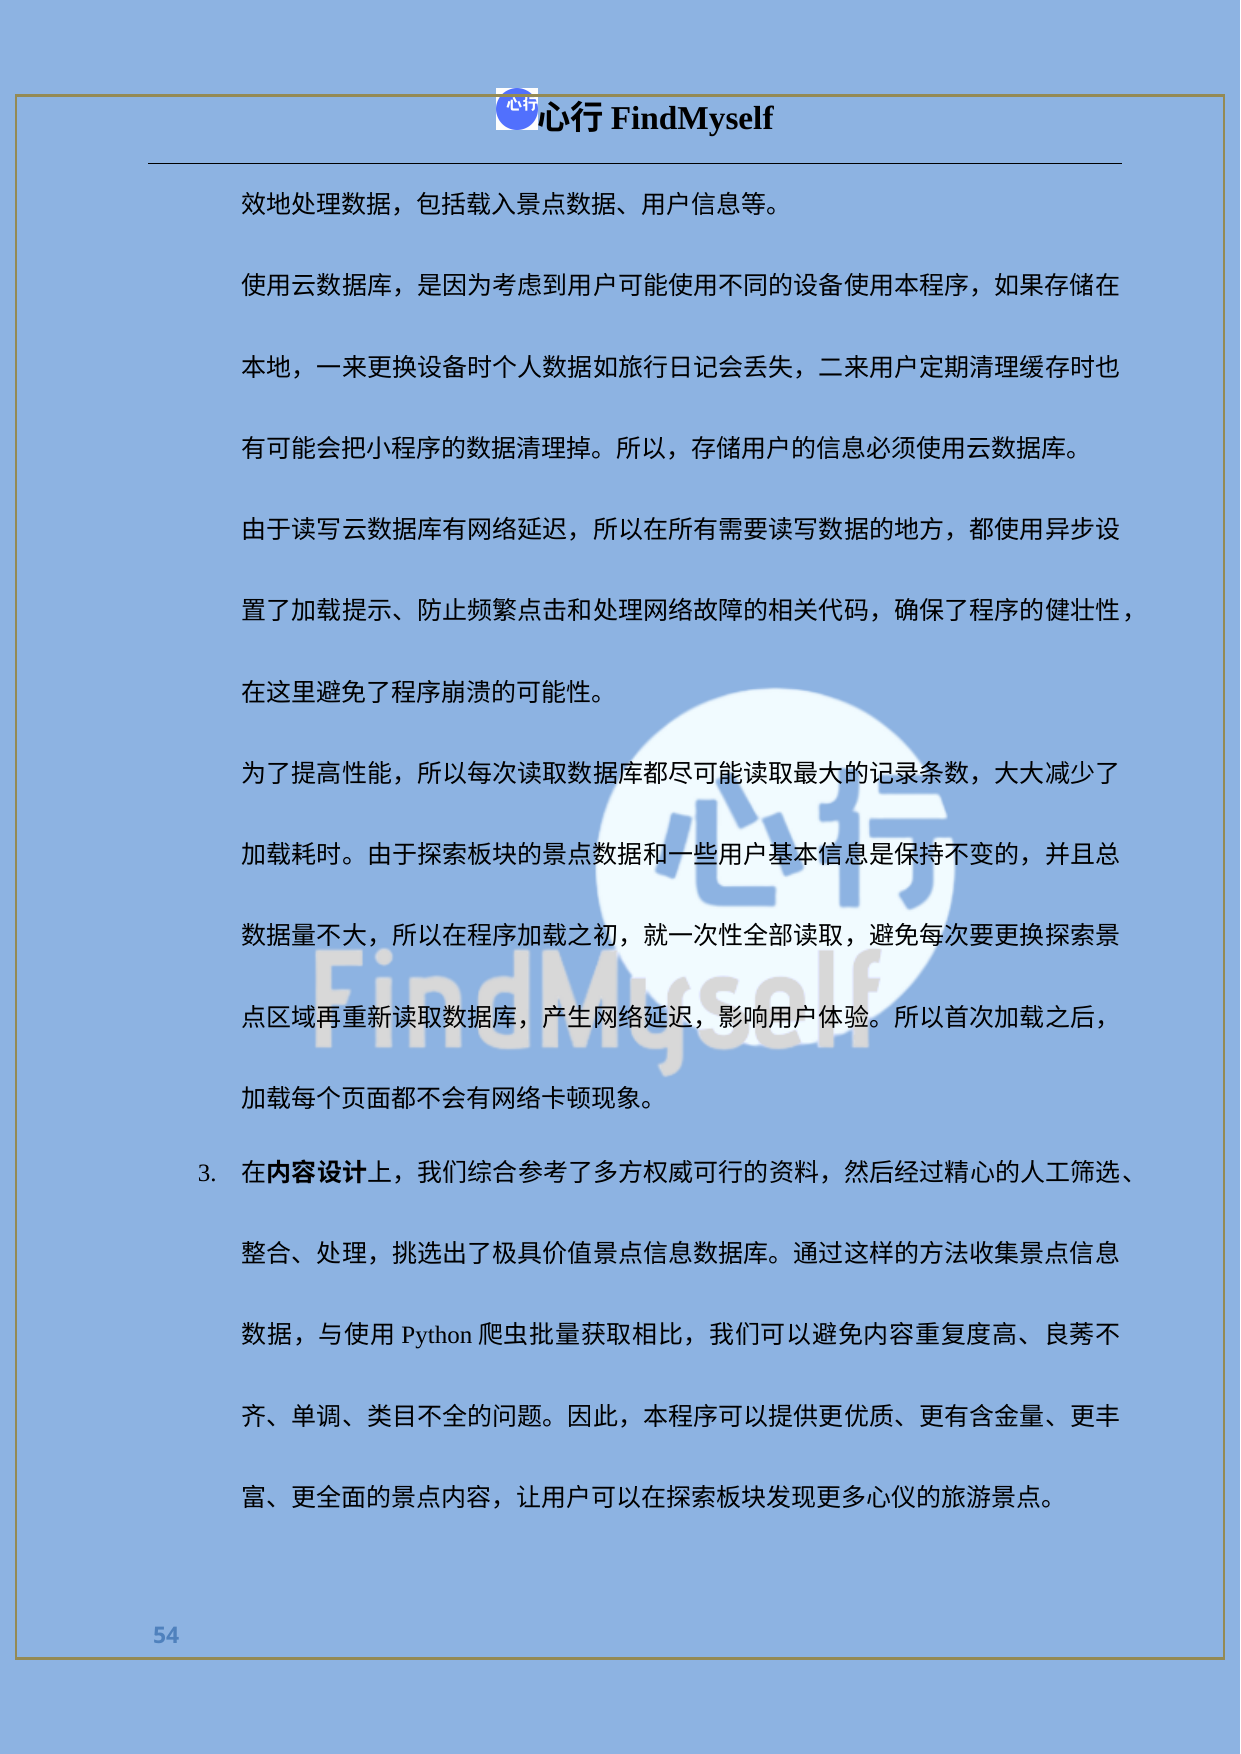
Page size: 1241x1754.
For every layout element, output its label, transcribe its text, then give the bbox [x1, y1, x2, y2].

picture [496, 88, 538, 94]
picture [496, 97, 538, 130]
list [198, 170, 1122, 1129]
list 在内容设计上，我们综合参考了多方权威可行的资料，然后经过精心的人工筛选、整合、处理，挑选出了极具价值景点信息数据库。通过这样的方法收集景点信息数据，与使用Python爬虫批量获取相比，我们可以避免内容重复度高、良莠不齐、单调、类目不全的问题。因此，本程序可以提供更优质、更有含金量、更丰富、更全面的景点内容，让用户可以在探索板块发现更多心仪的旅游景点。 [198, 1138, 1122, 1528]
